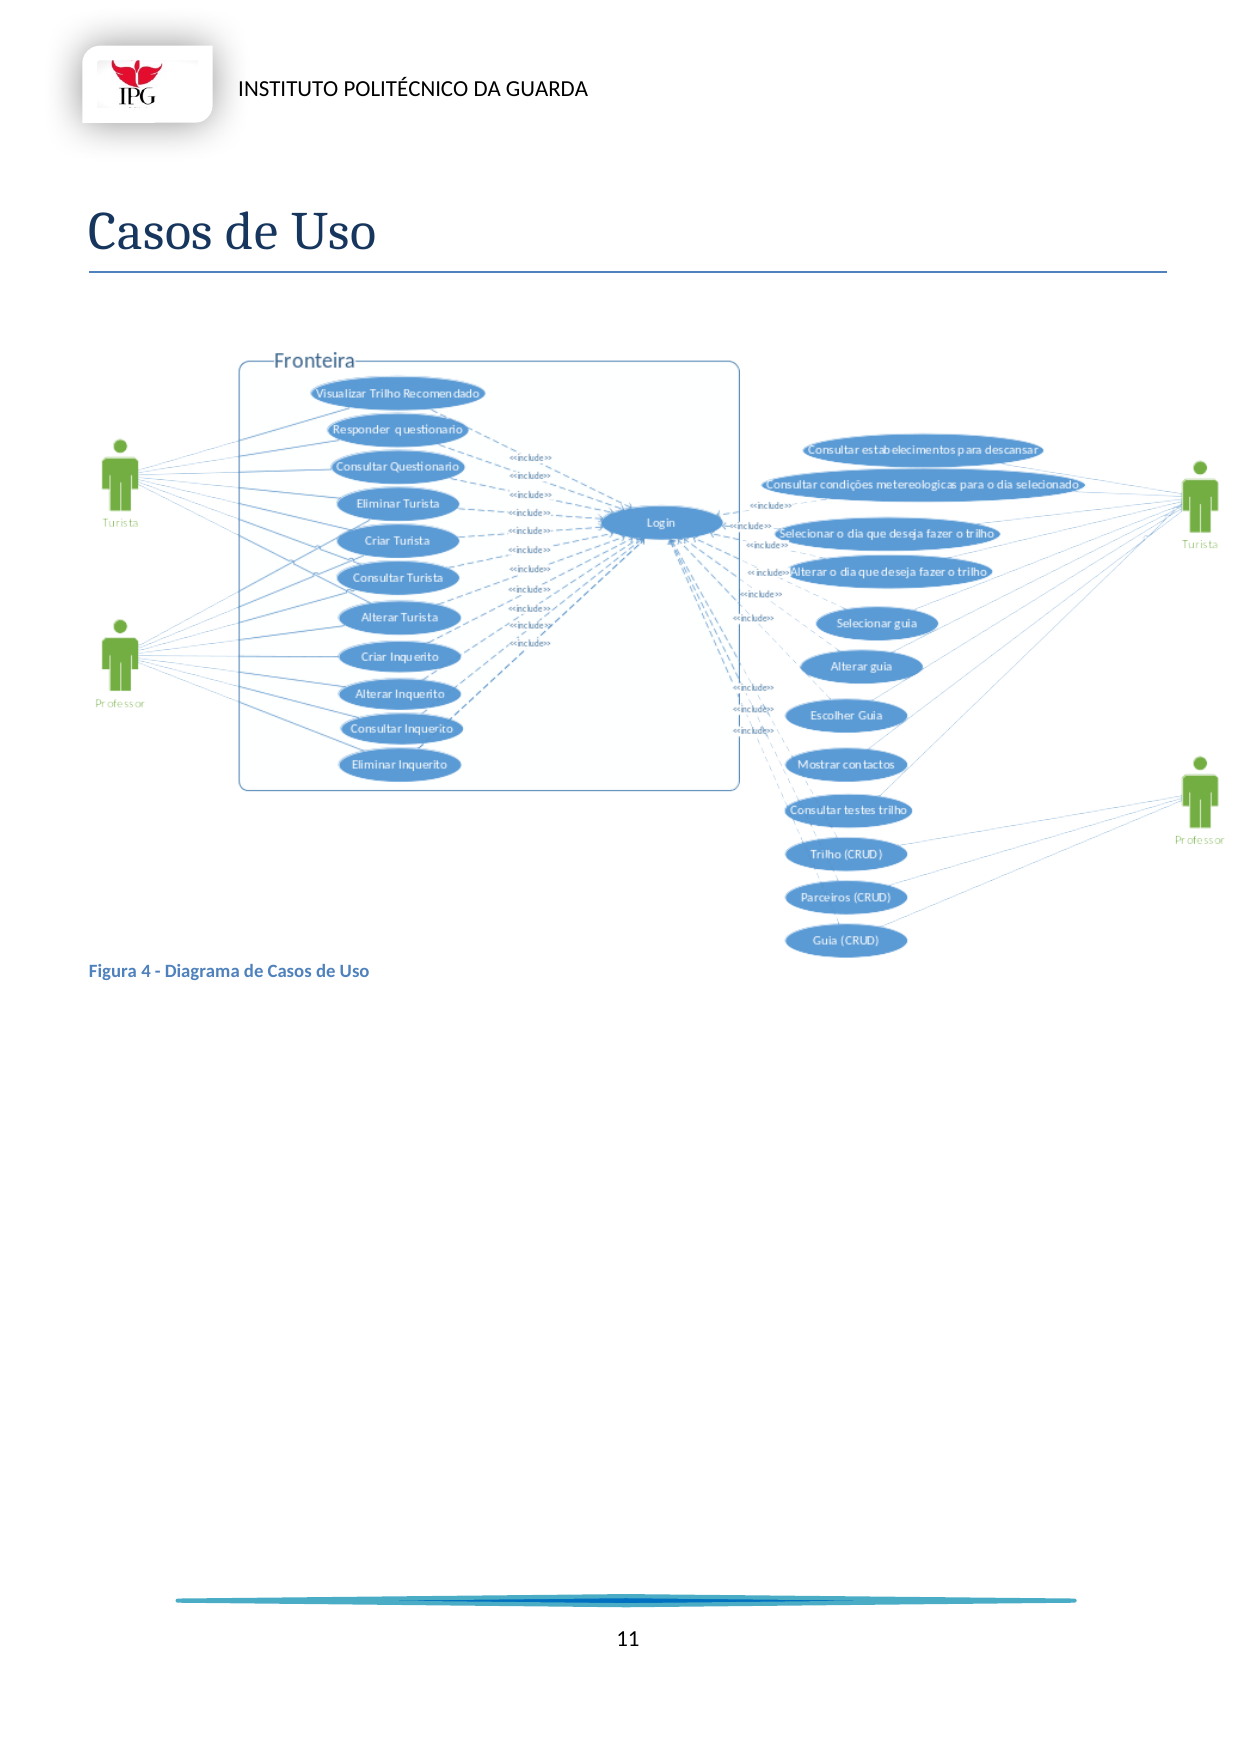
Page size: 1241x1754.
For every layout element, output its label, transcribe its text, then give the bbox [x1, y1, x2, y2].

title Casos de Uso [89, 201, 1167, 271]
text Figura 4 - Diagrama de Casos de Uso [89, 959, 1167, 982]
picture [97, 61, 198, 108]
